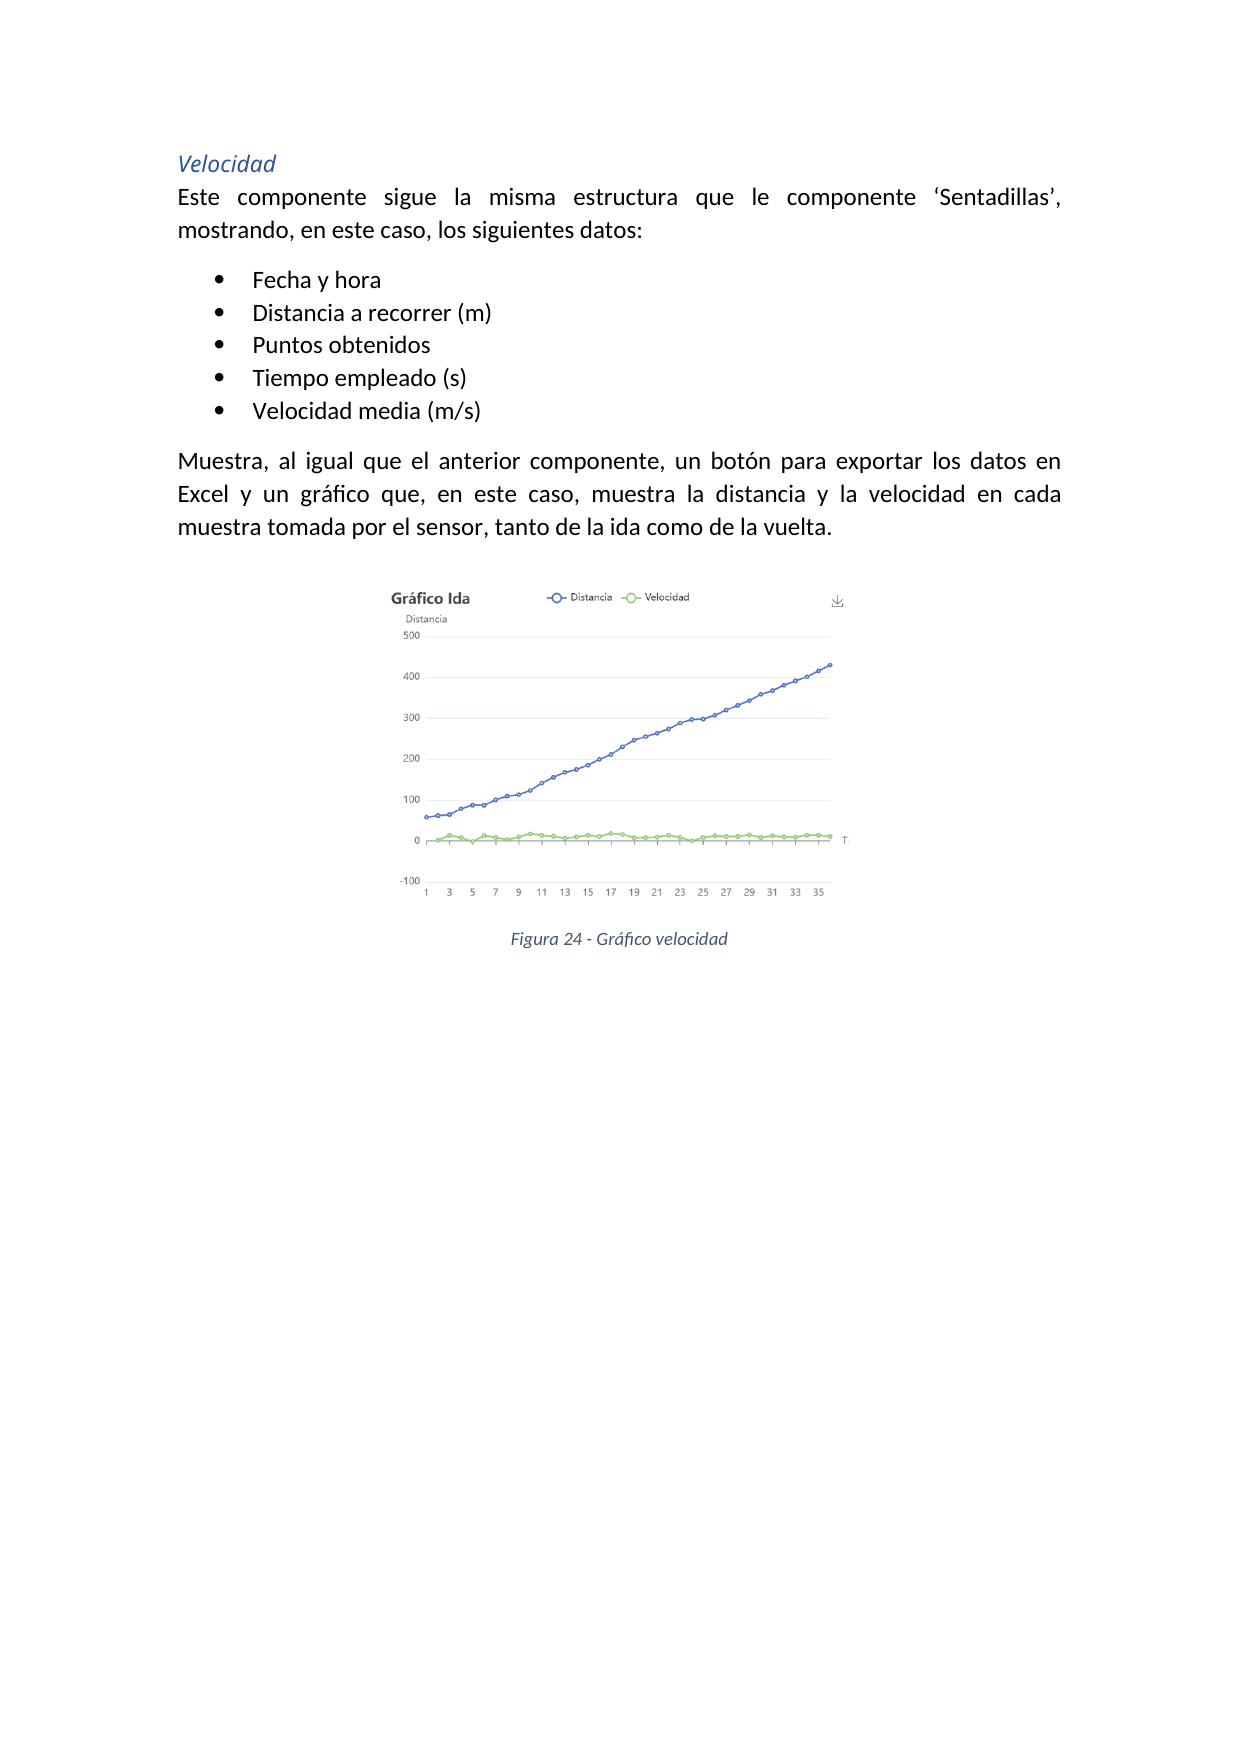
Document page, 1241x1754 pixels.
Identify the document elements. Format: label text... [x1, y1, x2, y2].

list Velocidad media (m/s) [215, 396, 1063, 426]
picture [381, 573, 860, 899]
list Distancia a recorrer (m) [215, 297, 1063, 327]
list Tiempo empleado (s) [215, 363, 1063, 393]
list Puntos obtenidos [215, 330, 1063, 360]
text Este componente sigue la misma estructura que le componente ‘Sentadillas’, mostrando, en este caso, los siguientes datos: [177, 181, 1063, 245]
subtitle Velocidad [177, 148, 1063, 179]
list Fecha y hora [215, 264, 1063, 294]
text Muestra, al igual que el anterior componente, un botón para exportar los datos en Excel y un gráfico que, en este caso, muestra la distancia y la velocidad en cada muestra tomada por el sensor, tanto de la ida como de la vuelta. [177, 445, 1063, 541]
text Figura 24 - Gráfico velocidad [177, 927, 1063, 950]
